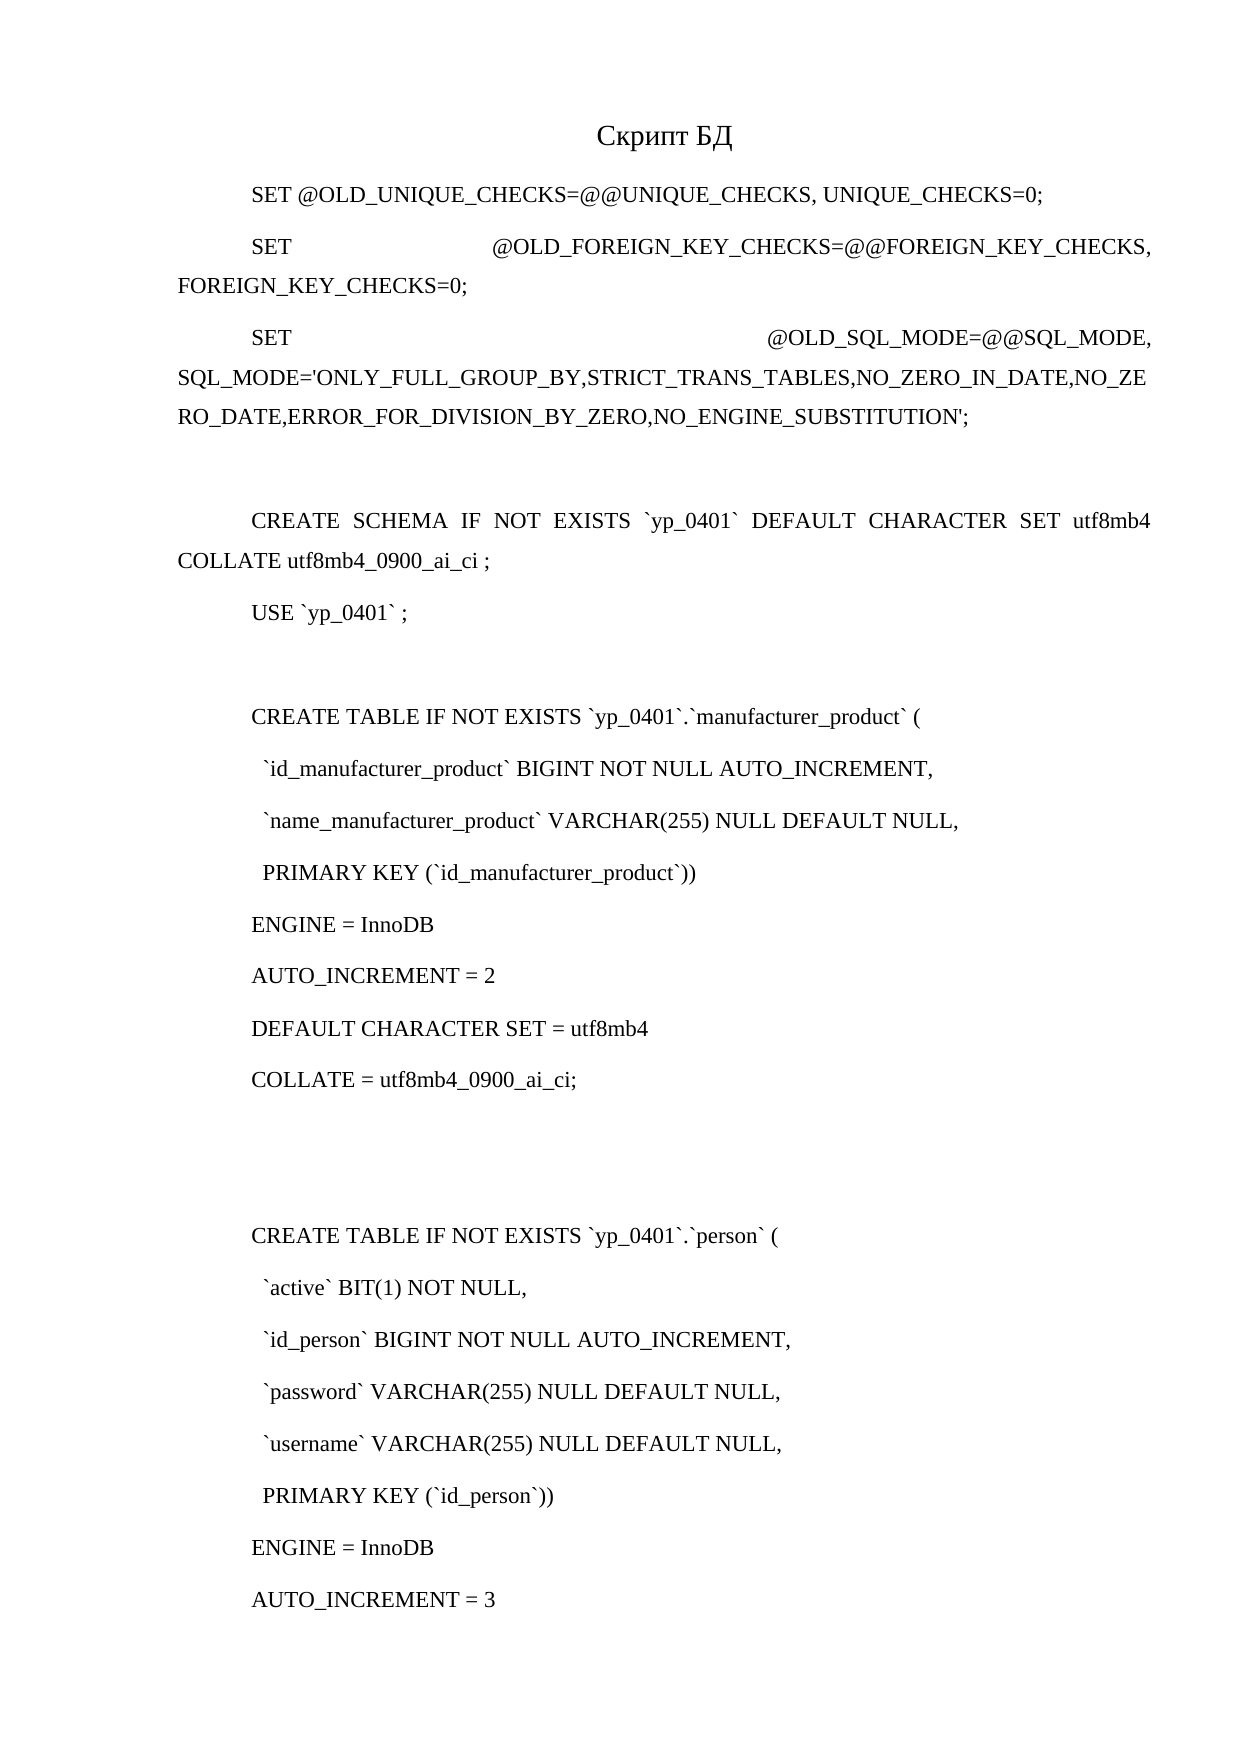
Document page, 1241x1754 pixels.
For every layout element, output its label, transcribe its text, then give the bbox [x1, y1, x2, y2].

text AUTO_INCREMENT = 3 [177, 1586, 1152, 1613]
text COLLATE = utf8mb4_0900_ai_ci; [177, 1067, 1152, 1093]
text `id_manufacturer_product` BIGINT NOT NULL AUTO_INCREMENT, [177, 755, 1152, 781]
text SET @OLD_SQL_MODE=@@SQL_MODE, SQL_MODE='ONLY_FULL_GROUP_BY,STRICT_TRANS_TABLES,NO_ZERO_IN_DATE,NO_ZERO_DATE,ERROR_FOR_DIVISION_BY_ZERO,NO_ENGINE_SUBSTITUTION'; [177, 324, 1152, 430]
text USE `yp_0401` ; [177, 599, 1152, 625]
text `name_manufacturer_product` VARCHAR(255) NULL DEFAULT NULL, [177, 807, 1152, 833]
text SET @OLD_UNIQUE_CHECKS=@@UNIQUE_CHECKS, UNIQUE_CHECKS=0; [177, 181, 1152, 207]
text SET @OLD_FOREIGN_KEY_CHECKS=@@FOREIGN_KEY_CHECKS, FOREIGN_KEY_CHECKS=0; [177, 233, 1152, 299]
text CREATE TABLE IF NOT EXISTS `yp_0401`.`manufacturer_product` ( [177, 703, 1152, 729]
text ENGINE = InnoDB [177, 911, 1152, 937]
text `username` VARCHAR(255) NULL DEFAULT NULL, [177, 1430, 1152, 1457]
text DEFAULT CHARACTER SET = utf8mb4 [177, 1014, 1152, 1041]
text PRIMARY KEY (`id_manufacturer_product`)) [177, 859, 1152, 885]
text PRIMARY KEY (`id_person`)) [177, 1482, 1152, 1509]
text ENGINE = InnoDB [177, 1534, 1152, 1561]
text Скрипт БД [177, 118, 1152, 152]
text AUTO_INCREMENT = 2 [177, 963, 1152, 989]
text CREATE TABLE IF NOT EXISTS `yp_0401`.`person` ( [177, 1222, 1152, 1249]
text CREATE SCHEMA IF NOT EXISTS `yp_0401` DEFAULT CHARACTER SET utf8mb4 COLLATE utf8mb4_0900_ai_ci ; [177, 507, 1152, 573]
text `active` BIT(1) NOT NULL, [177, 1274, 1152, 1301]
text `password` VARCHAR(255) NULL DEFAULT NULL, [177, 1378, 1152, 1405]
text `id_person` BIGINT NOT NULL AUTO_INCREMENT, [177, 1326, 1152, 1353]
